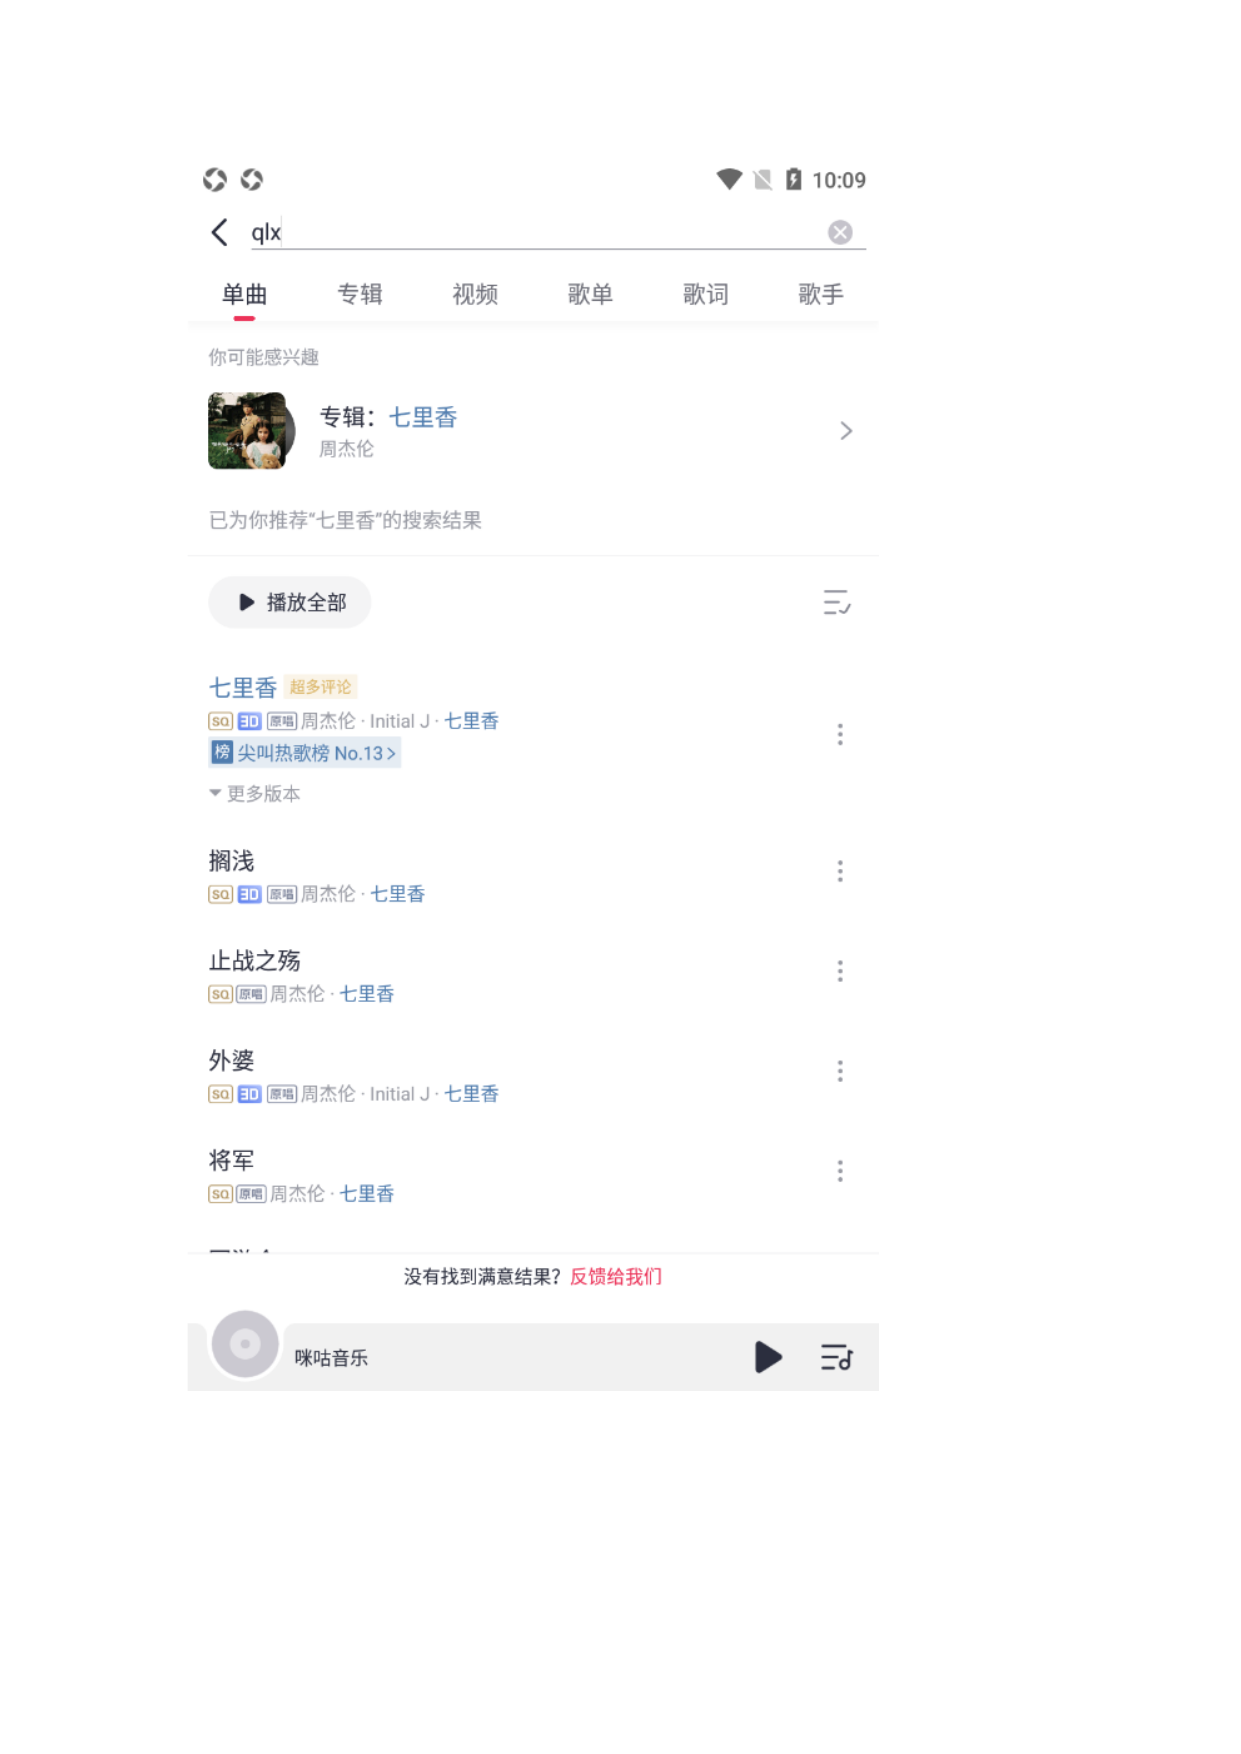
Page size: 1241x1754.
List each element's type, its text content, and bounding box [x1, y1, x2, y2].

picture [187, 162, 879, 1391]
